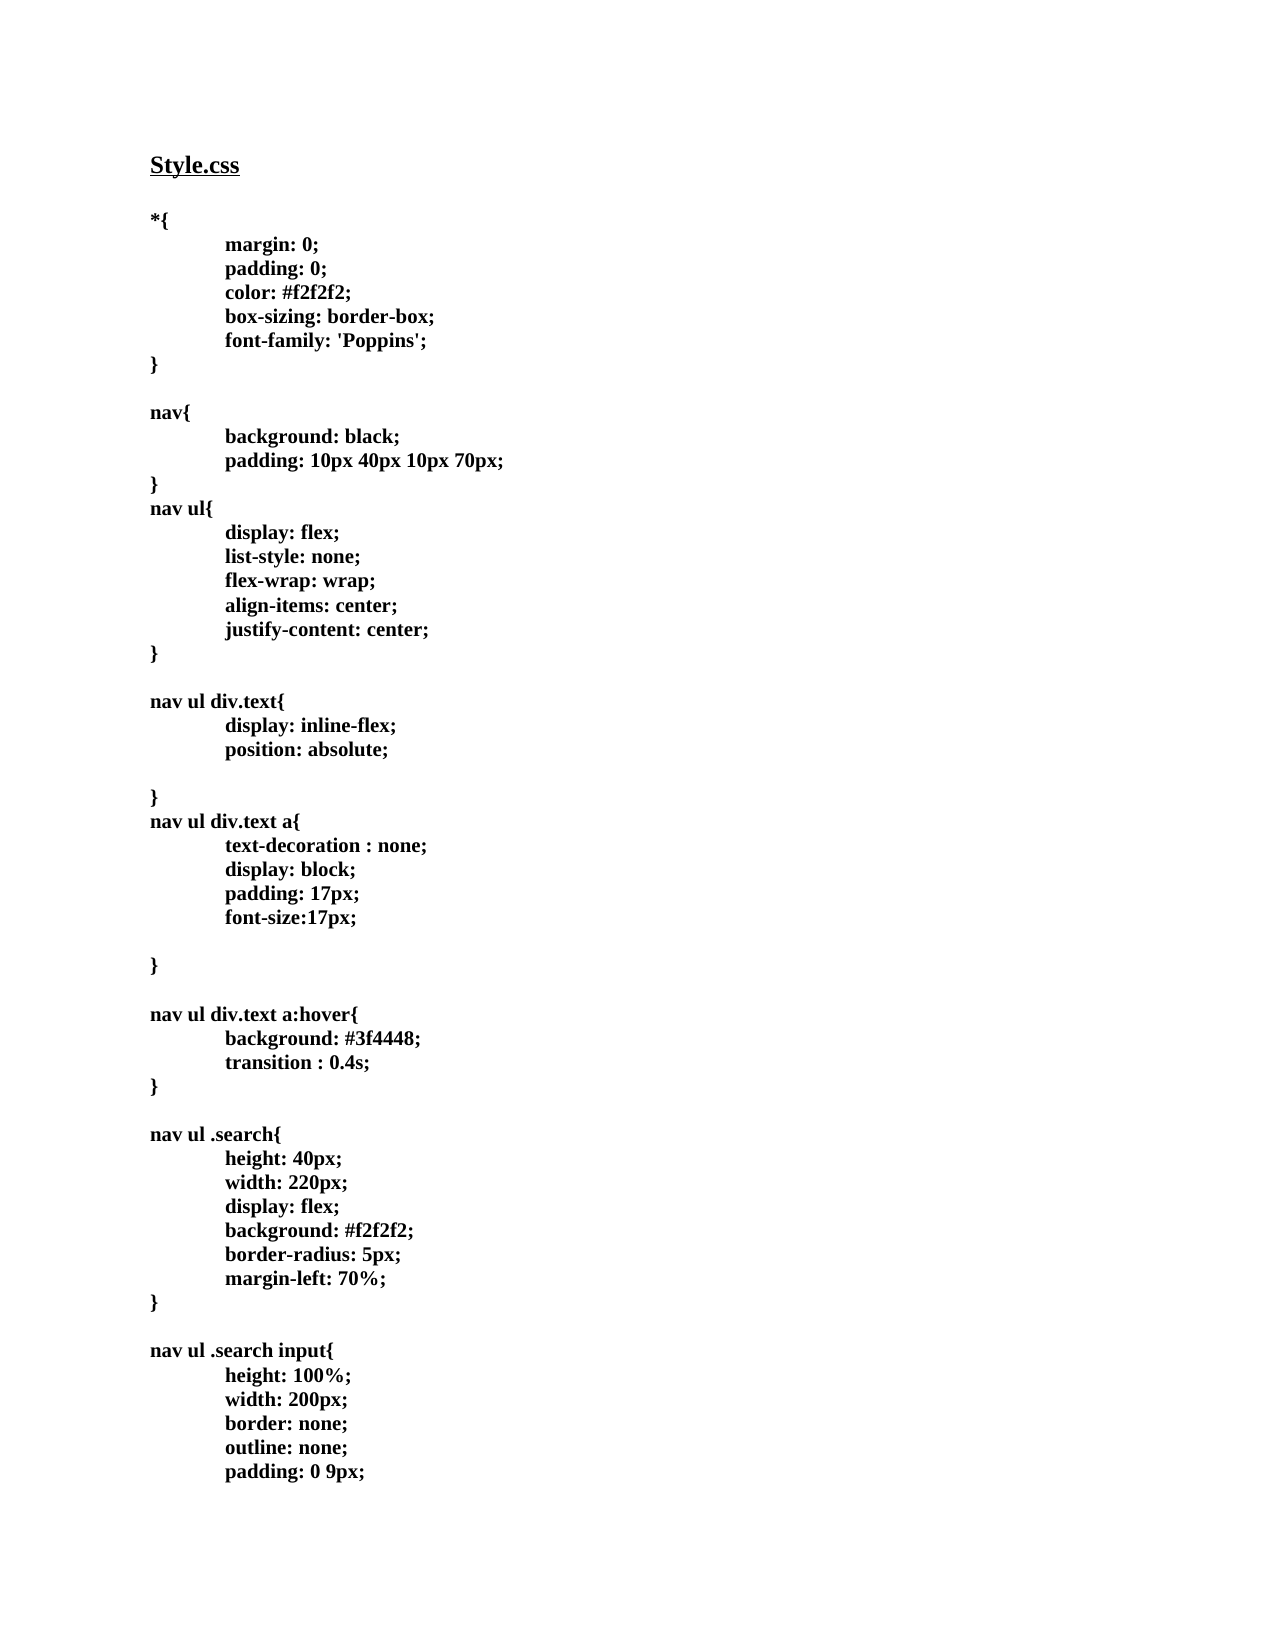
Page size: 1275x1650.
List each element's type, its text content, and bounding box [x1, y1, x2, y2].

text } [150, 641, 1125, 665]
text background: #f2f2f2; [150, 1218, 1125, 1242]
text position: absolute; [150, 737, 1125, 761]
text display: flex; [150, 1194, 1125, 1218]
text } [150, 352, 1125, 376]
text box-sizing: border-box; [150, 304, 1125, 328]
text list-style: none; [150, 544, 1125, 568]
text } [150, 785, 1125, 809]
text height: 100%; [150, 1362, 1125, 1387]
text font-family: 'Poppins'; [150, 328, 1125, 352]
text } [150, 953, 1125, 977]
text flex-wrap: wrap; [150, 568, 1125, 592]
text display: flex; [150, 520, 1125, 544]
text nav ul div.text{ [150, 689, 1125, 713]
text *{ [150, 207, 1125, 232]
text color: #f2f2f2; [150, 280, 1125, 304]
text background: black; [150, 424, 1125, 448]
text height: 40px; [150, 1146, 1125, 1170]
text nav ul{ [150, 496, 1125, 520]
text nav ul div.text a:hover{ [150, 1002, 1125, 1026]
text } [150, 472, 1125, 496]
text nav ul div.text a{ [150, 809, 1125, 833]
text align-items: center; [150, 592, 1125, 617]
text text-decoration : none; [150, 833, 1125, 857]
text justify-content: center; [150, 617, 1125, 641]
text } [150, 1074, 1125, 1098]
text margin: 0; [150, 232, 1125, 256]
text padding: 17px; [150, 881, 1125, 905]
text outline: none; [150, 1435, 1125, 1459]
text padding: 0; [150, 256, 1125, 280]
text transition : 0.4s; [150, 1050, 1125, 1074]
text padding: 0 9px; [150, 1459, 1125, 1483]
text nav{ [150, 400, 1125, 424]
text nav ul .search{ [150, 1122, 1125, 1146]
text font-size:17px; [150, 905, 1125, 929]
text border-radius: 5px; [150, 1242, 1125, 1266]
text } [150, 1290, 1125, 1314]
text width: 220px; [150, 1170, 1125, 1194]
text margin-left: 70%; [150, 1266, 1125, 1290]
text border: none; [150, 1411, 1125, 1435]
text padding: 10px 40px 10px 70px; [150, 448, 1125, 472]
text display: block; [150, 857, 1125, 881]
text width: 200px; [150, 1387, 1125, 1411]
text display: inline-flex; [150, 713, 1125, 737]
text background: #3f4448; [150, 1026, 1125, 1050]
text nav ul .search input{ [150, 1338, 1125, 1362]
text Style.css [150, 150, 1125, 179]
